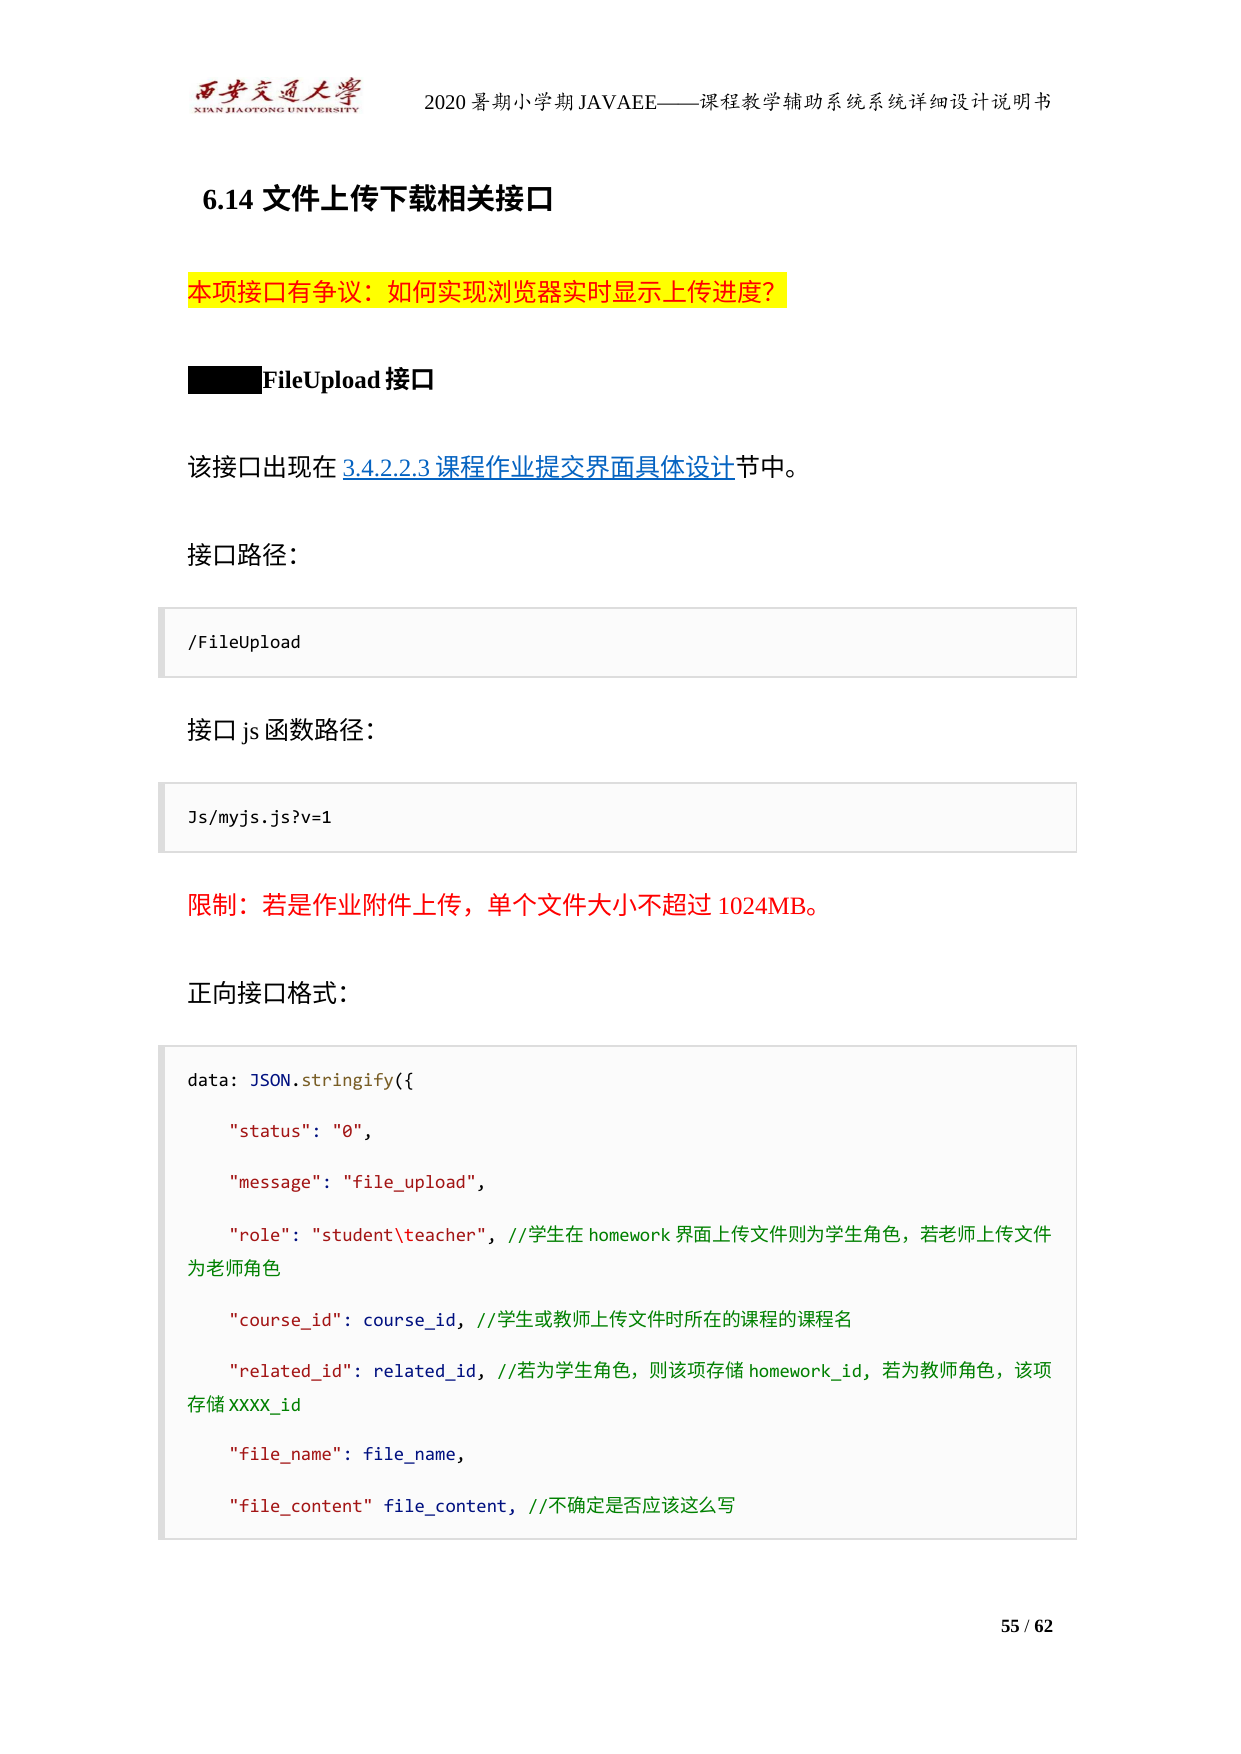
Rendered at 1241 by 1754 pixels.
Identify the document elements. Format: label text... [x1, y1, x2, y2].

text "message": "file_upload", [165, 1147, 1076, 1198]
picture [189, 77, 364, 114]
text "related_id": related_id, //若为学生角色，则该项存储homework_id, 若为教师角色，该项存储XXXX_id [165, 1334, 1076, 1419]
text "status": "0", [165, 1096, 1076, 1147]
text 正向接口格式： [187, 957, 1053, 1025]
subtitle FileUpload接口 [187, 344, 1053, 412]
text data: JSON.stringify({ [165, 1047, 1076, 1096]
text Js/myjs.js?v=1 [165, 784, 1076, 851]
text 接口路径： [187, 519, 1053, 587]
subtitle 文件上传下载相关接口 [202, 163, 1053, 231]
text 该接口出现在3.4.2.2.3课程作业提交界面具体设计节中。 [187, 432, 1053, 500]
text "file_name": file_name, [165, 1419, 1076, 1469]
text "role": "student\teacher", //学生在homework界面上传文件则为学生角色，若老师上传文件为老师角色 [165, 1198, 1076, 1283]
text /FileUpload [165, 609, 1076, 676]
text 本项接口有争议：如何实现浏览器实时显示上传进度？ [187, 256, 1053, 324]
text 限制：若是作业附件上传，单个文件大小不超过1024MB。 [187, 870, 1053, 938]
text 接口js函数路径： [187, 694, 1053, 762]
text "file_content" file_content, //不确定是否应该这么写 [165, 1469, 1076, 1538]
text "course_id": course_id, //学生或教师上传文件时所在的课程的课程名 [165, 1283, 1076, 1334]
